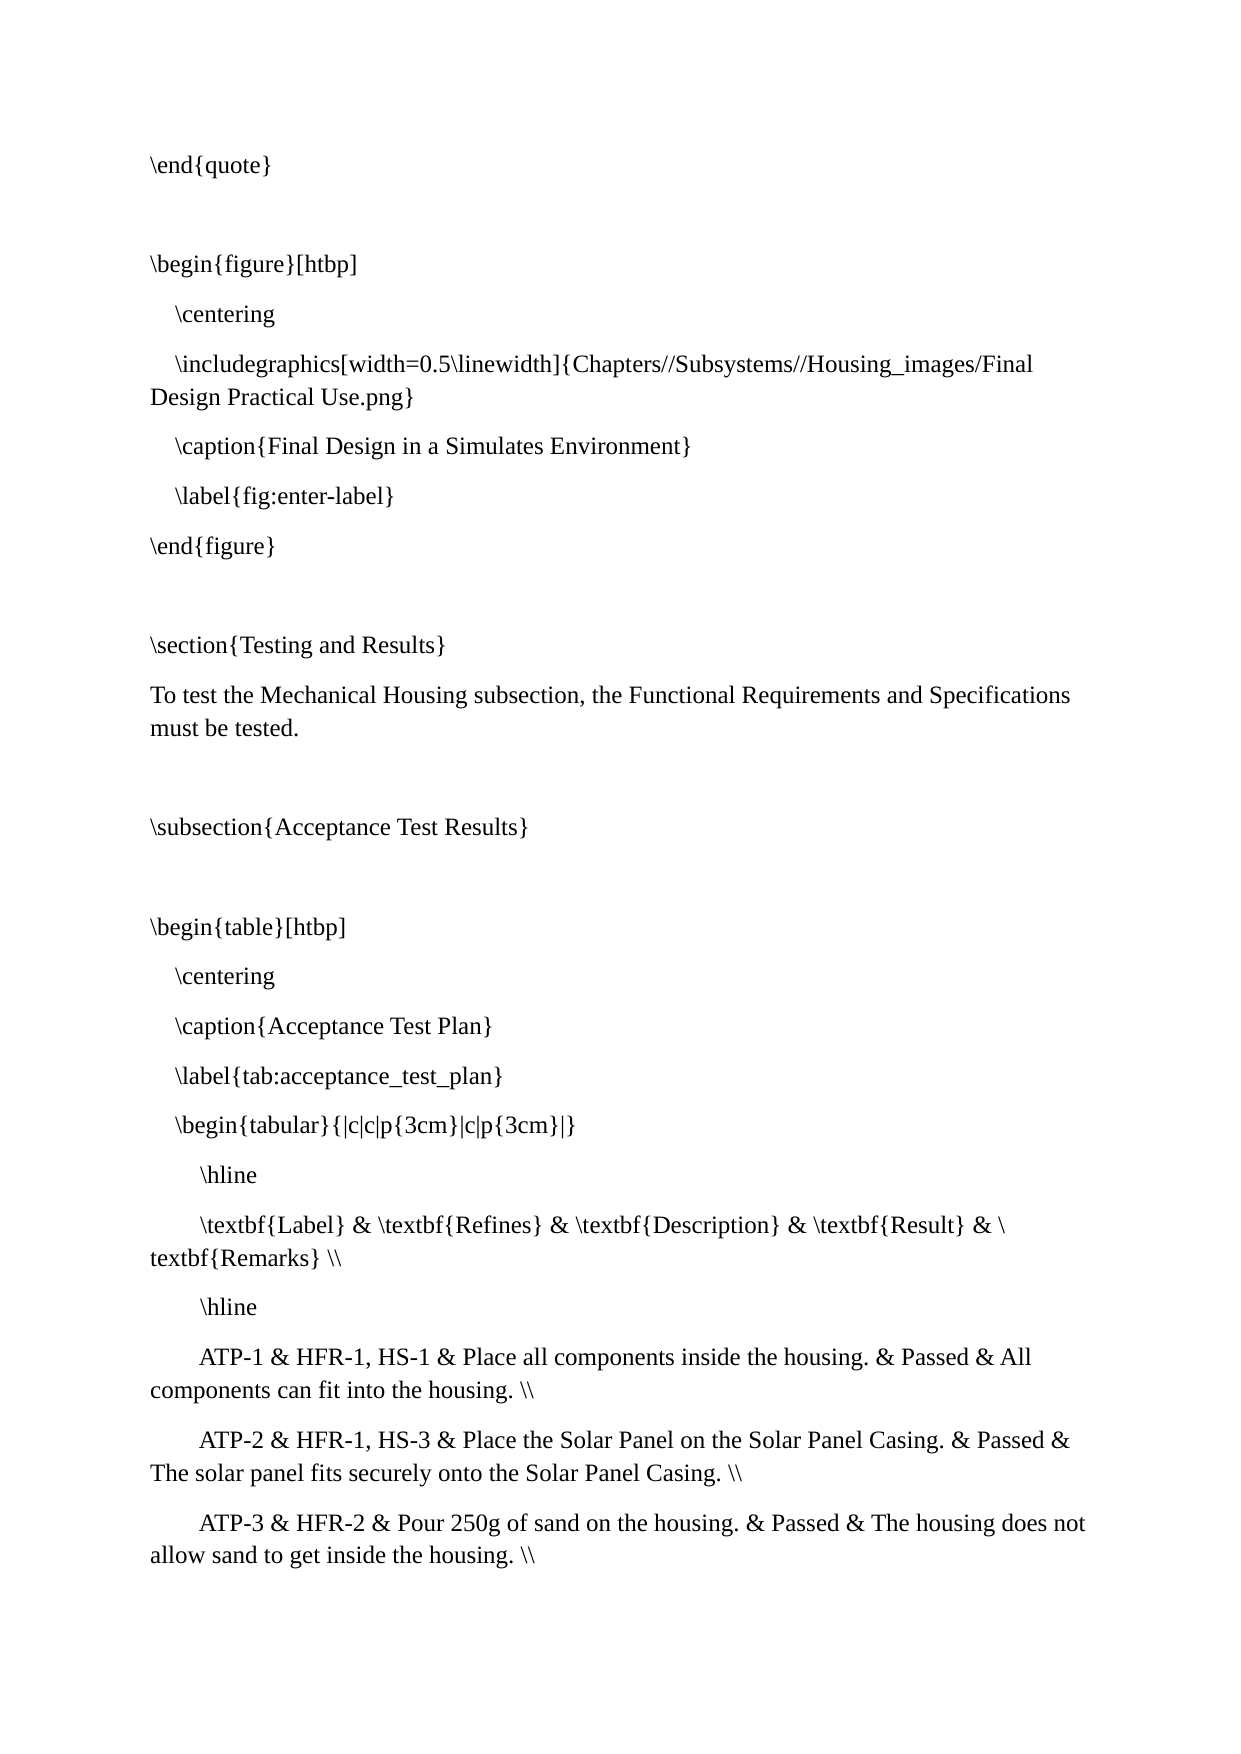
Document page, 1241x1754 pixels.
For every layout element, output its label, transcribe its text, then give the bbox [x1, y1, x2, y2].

text To test the Mechanical Housing subsection, the Functional Requirements and Specifications must be tested. [150, 680, 1090, 742]
text ATP-2 & HFR-1, HS-3 & Place the Solar Panel on the Solar Panel Casing. & Passed & The solar panel fits securely onto the Solar Panel Casing. \\ [150, 1425, 1090, 1487]
text \textbf{Label} & \textbf{Refines} & \textbf{Description} & \textbf{Result} & \textbf{Remarks} \\ [150, 1210, 1090, 1272]
text \begin{figure}[htbp] [150, 249, 1090, 278]
text \label{fig:enter-label} [150, 481, 1090, 510]
text \section{Testing and Results} [150, 630, 1090, 659]
text \hline [150, 1160, 1090, 1189]
text \begin{table}[htbp] [150, 912, 1090, 940]
text \label{tab:acceptance_test_plan} [150, 1061, 1090, 1089]
text \centering [150, 961, 1090, 990]
text \end{quote} [150, 150, 1090, 179]
text \end{figure} [150, 531, 1090, 559]
text \subsection{Acceptance Test Results} [150, 812, 1090, 841]
text \caption{Acceptance Test Plan} [150, 1011, 1090, 1040]
text ATP-1 & HFR-1, HS-1 & Place all components inside the housing. & Passed & All components can fit into the housing. \\ [150, 1342, 1090, 1404]
text \begin{tabular}{|c|c|p{3cm}|c|p{3cm}|} [150, 1110, 1090, 1139]
text ATP-3 & HFR-2 & Pour 250g of sand on the housing. & Passed & The housing does not allow sand to get inside the housing. \\ [150, 1508, 1090, 1569]
text \includegraphics[width=0.5\linewidth]{Chapters//Subsystems//Housing_images/Final Design Practical Use.png} [150, 349, 1090, 411]
text \centering [150, 299, 1090, 328]
text \caption{Final Design in a Simulates Environment} [150, 431, 1090, 460]
text \hline [150, 1292, 1090, 1321]
